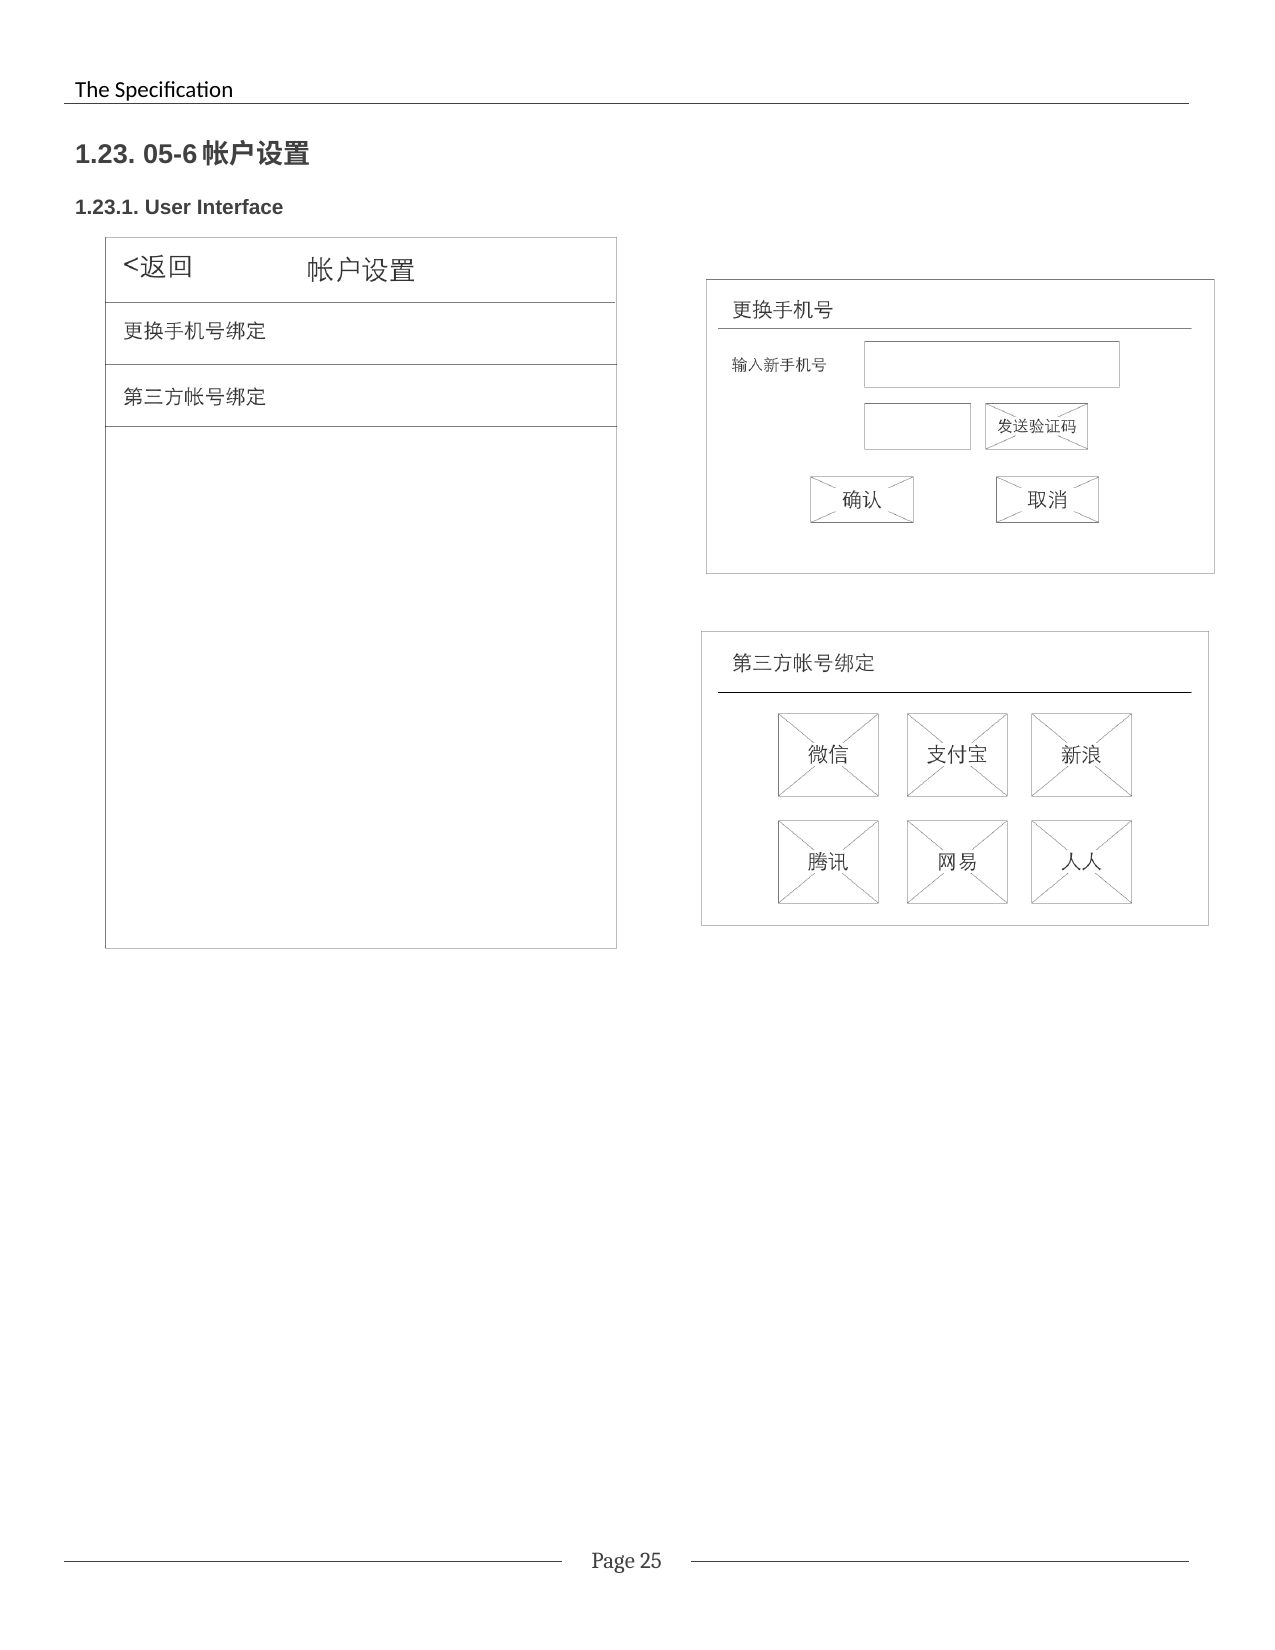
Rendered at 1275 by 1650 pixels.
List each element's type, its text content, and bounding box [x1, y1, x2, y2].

subtitle User Interface [75, 194, 1200, 218]
subtitle 05-6帐户设置 [75, 138, 1200, 169]
